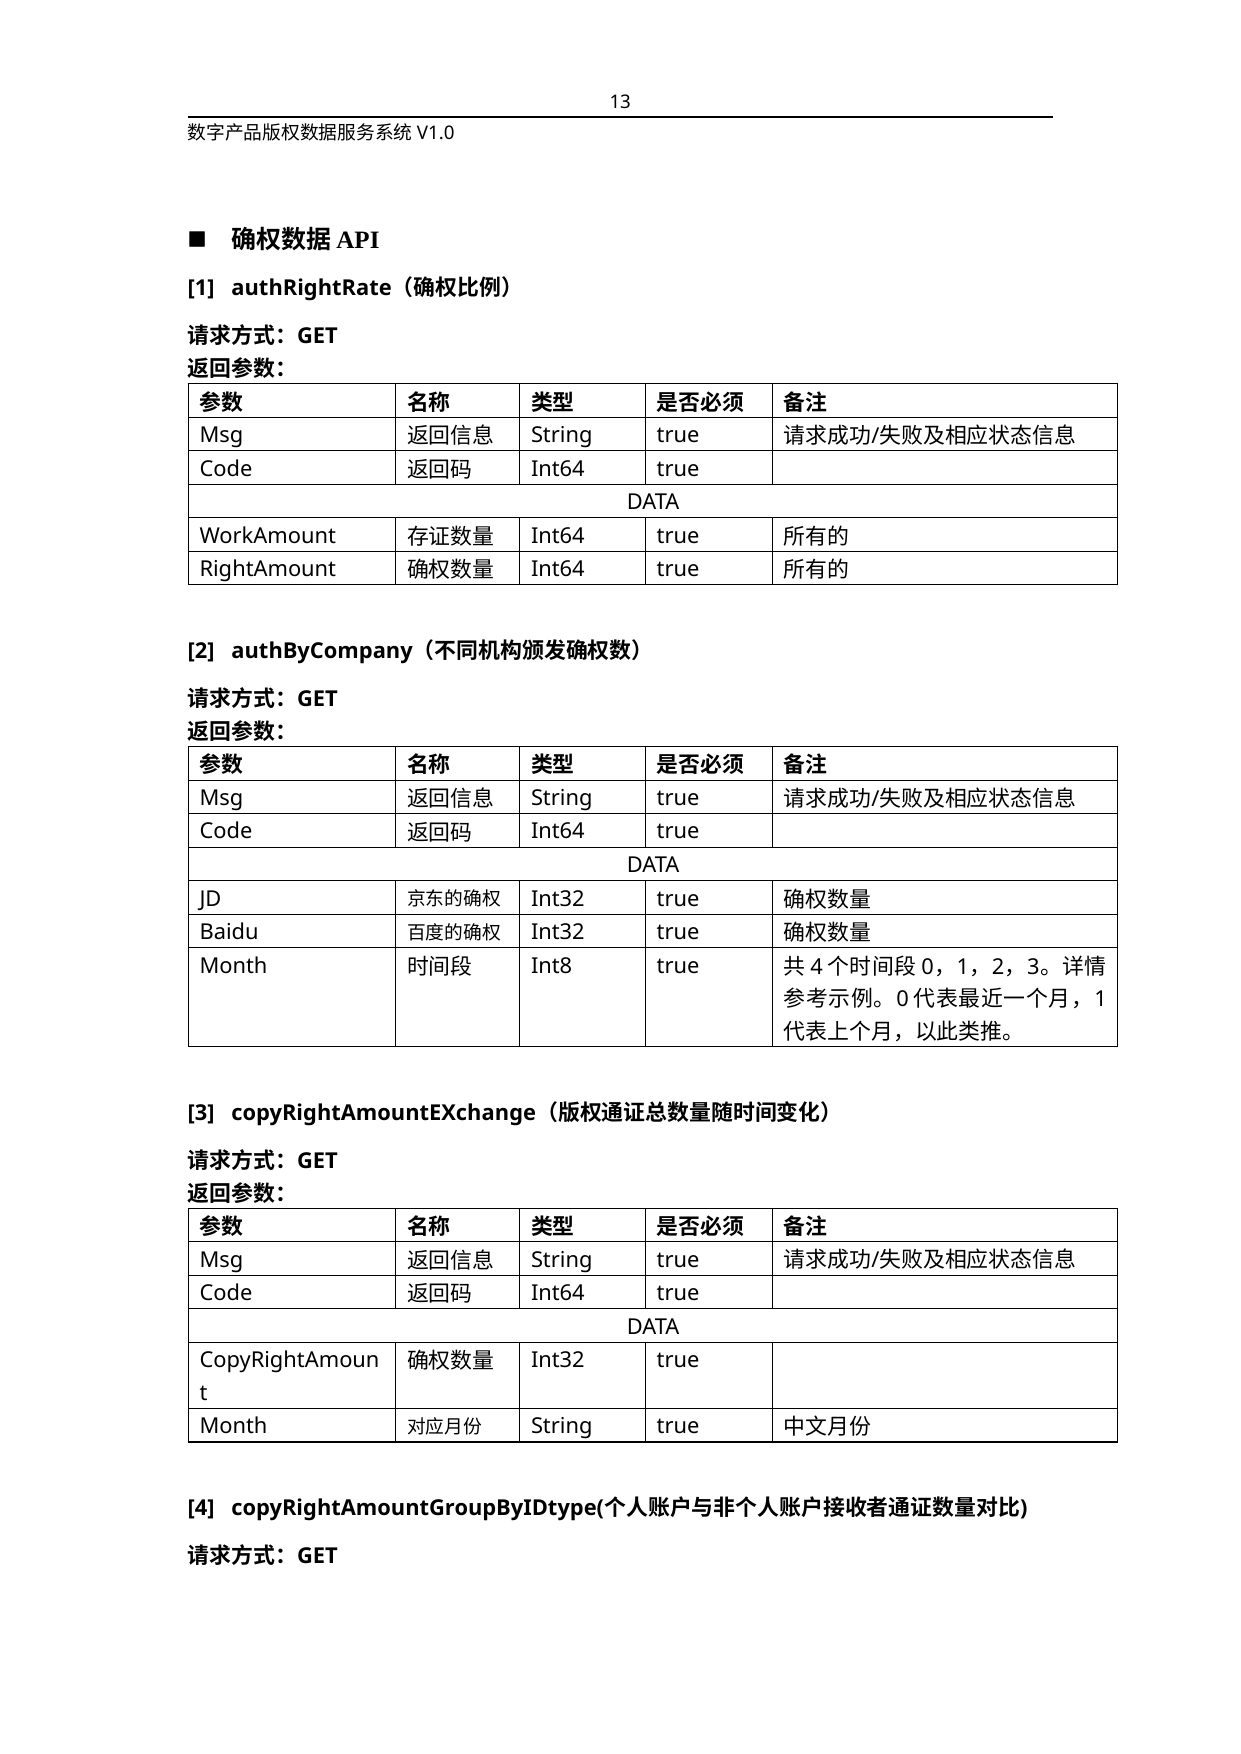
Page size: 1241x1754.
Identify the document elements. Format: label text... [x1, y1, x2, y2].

text 请求方式：GET [187, 1538, 1053, 1571]
table_header 备注 [773, 1209, 1117, 1241]
table_cell 确权数量 [396, 1343, 519, 1408]
table_cell Int64 [520, 451, 645, 484]
table_cell 共4个时间段0，1，2，3。详情参考示例。0代表最近一个月，1代表上个月，以此类推。 [773, 948, 1117, 1046]
table_cell Int8 [520, 948, 645, 1046]
table_cell true [646, 1409, 772, 1441]
table_cell true [646, 518, 772, 551]
table_cell [773, 451, 1117, 484]
table_cell 中文月份 [773, 1409, 1117, 1441]
table_cell DATA [189, 848, 1117, 880]
table_cell 确权数量 [396, 552, 519, 584]
table_cell Msg [189, 781, 395, 813]
table_cell 京东的确权 [396, 881, 519, 914]
table_cell [773, 1276, 1117, 1308]
table_cell DATA [189, 1309, 1117, 1342]
table_cell 确权数量 [773, 881, 1117, 914]
table_cell String [520, 1409, 645, 1441]
table_cell CopyRightAmount [189, 1343, 395, 1408]
table_cell Int64 [520, 552, 645, 584]
table_cell Int32 [520, 881, 645, 914]
table_cell true [646, 781, 772, 813]
table_cell 返回码 [396, 814, 519, 847]
table_cell 确权数量 [773, 915, 1117, 947]
text 请求方式：GET [187, 1143, 1053, 1175]
text 返回参数： [187, 713, 1053, 746]
table_cell DATA [189, 485, 1117, 517]
table_header 类型 [520, 1209, 645, 1241]
table_cell Int32 [520, 1343, 645, 1408]
table_cell true [646, 881, 772, 914]
table_cell Msg [189, 1242, 395, 1275]
table_cell true [646, 948, 772, 1046]
table_cell Baidu [189, 915, 395, 947]
table_header 备注 [773, 384, 1117, 417]
table_cell 请求成功/失败及相应状态信息 [773, 418, 1117, 450]
table_cell 返回码 [396, 1276, 519, 1308]
table_cell 请求成功/失败及相应状态信息 [773, 1242, 1117, 1275]
text 请求方式：GET [187, 681, 1053, 713]
table_header 是否必须 [646, 1209, 772, 1241]
table_header 参数 [189, 747, 395, 779]
table_cell true [646, 915, 772, 947]
table_header 名称 [396, 1209, 519, 1241]
list authByCompany（不同机构颁发确权数） [187, 633, 1053, 665]
table_cell Code [189, 1276, 395, 1308]
table_cell Int32 [520, 915, 645, 947]
table_cell Int64 [520, 814, 645, 847]
table_cell Msg [189, 418, 395, 450]
table_cell 百度的确权 [396, 915, 519, 947]
table_cell Code [189, 814, 395, 847]
table_cell true [646, 814, 772, 847]
table_cell 请求成功/失败及相应状态信息 [773, 781, 1117, 813]
table_header 类型 [520, 384, 645, 417]
table_cell JD [189, 881, 395, 914]
table_cell 所有的 [773, 518, 1117, 551]
table_cell true [646, 1276, 772, 1308]
table_header 是否必须 [646, 747, 772, 779]
table_cell Month [189, 948, 395, 1046]
table_cell Month [189, 1409, 395, 1441]
table_cell 返回信息 [396, 1242, 519, 1275]
table_cell 存证数量 [396, 518, 519, 551]
table_cell true [646, 552, 772, 584]
table_cell true [646, 1242, 772, 1275]
list 确权数据API [187, 205, 1053, 270]
table_cell Int64 [520, 1276, 645, 1308]
table_cell true [646, 1343, 772, 1408]
table_cell Int64 [520, 518, 645, 551]
table_cell [773, 1343, 1117, 1408]
table_cell 对应月份 [396, 1409, 519, 1441]
text 返回参数： [187, 351, 1053, 383]
table_header 是否必须 [646, 384, 772, 417]
table_cell String [520, 1242, 645, 1275]
table_cell 时间段 [396, 948, 519, 1046]
list authRightRate（确权比例） [187, 270, 1053, 302]
table_cell WorkAmount [189, 518, 395, 551]
table_header 参数 [189, 384, 395, 417]
table_cell String [520, 418, 645, 450]
table_header 名称 [396, 747, 519, 779]
table_cell RightAmount [189, 552, 395, 584]
list copyRightAmountEXchange（版权通证总数量随时间变化） [187, 1094, 1053, 1127]
table_cell String [520, 781, 645, 813]
table_header 备注 [773, 747, 1117, 779]
table_cell true [646, 418, 772, 450]
table_cell true [646, 451, 772, 484]
table_cell [773, 814, 1117, 847]
text 返回参数： [187, 1175, 1053, 1208]
table_header 类型 [520, 747, 645, 779]
table_cell Code [189, 451, 395, 484]
table_cell 返回信息 [396, 418, 519, 450]
table_header 名称 [396, 384, 519, 417]
table_cell 返回码 [396, 451, 519, 484]
list copyRightAmountGroupByIDtype(个人账户与非个人账户接收者通证数量对比) [187, 1490, 1053, 1522]
text 请求方式：GET [187, 318, 1053, 351]
table_header 参数 [189, 1209, 395, 1241]
table_cell 所有的 [773, 552, 1117, 584]
table_cell 返回信息 [396, 781, 519, 813]
